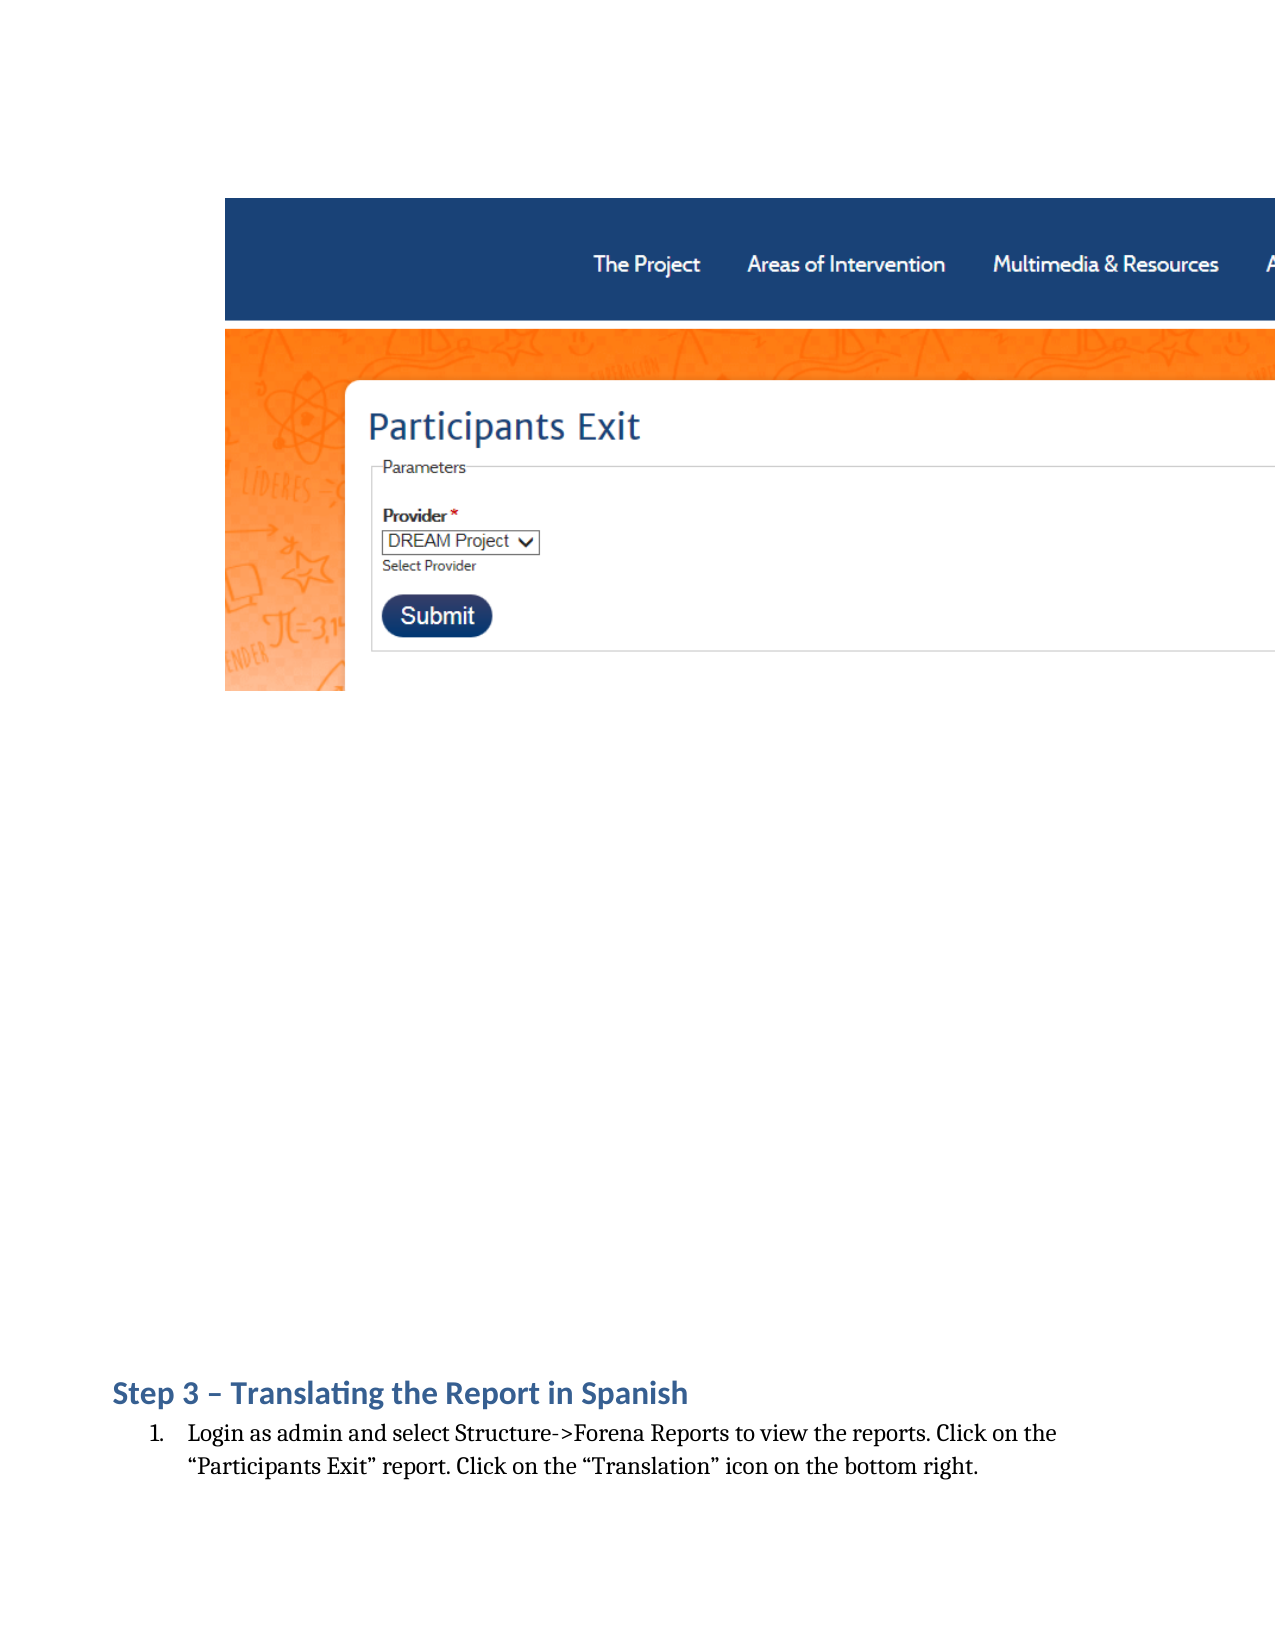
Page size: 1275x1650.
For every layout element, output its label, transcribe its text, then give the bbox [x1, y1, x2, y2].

picture [225, 198, 1275, 691]
subtitle Step 3 – Translating the Report in Spanish [112, 1372, 1162, 1413]
list Login as admin and select Structure->Forena Reports to view the reports. Click on the “Participants Exit” report. Click on the “Translation” icon on the bottom right. [150, 1419, 1162, 1481]
